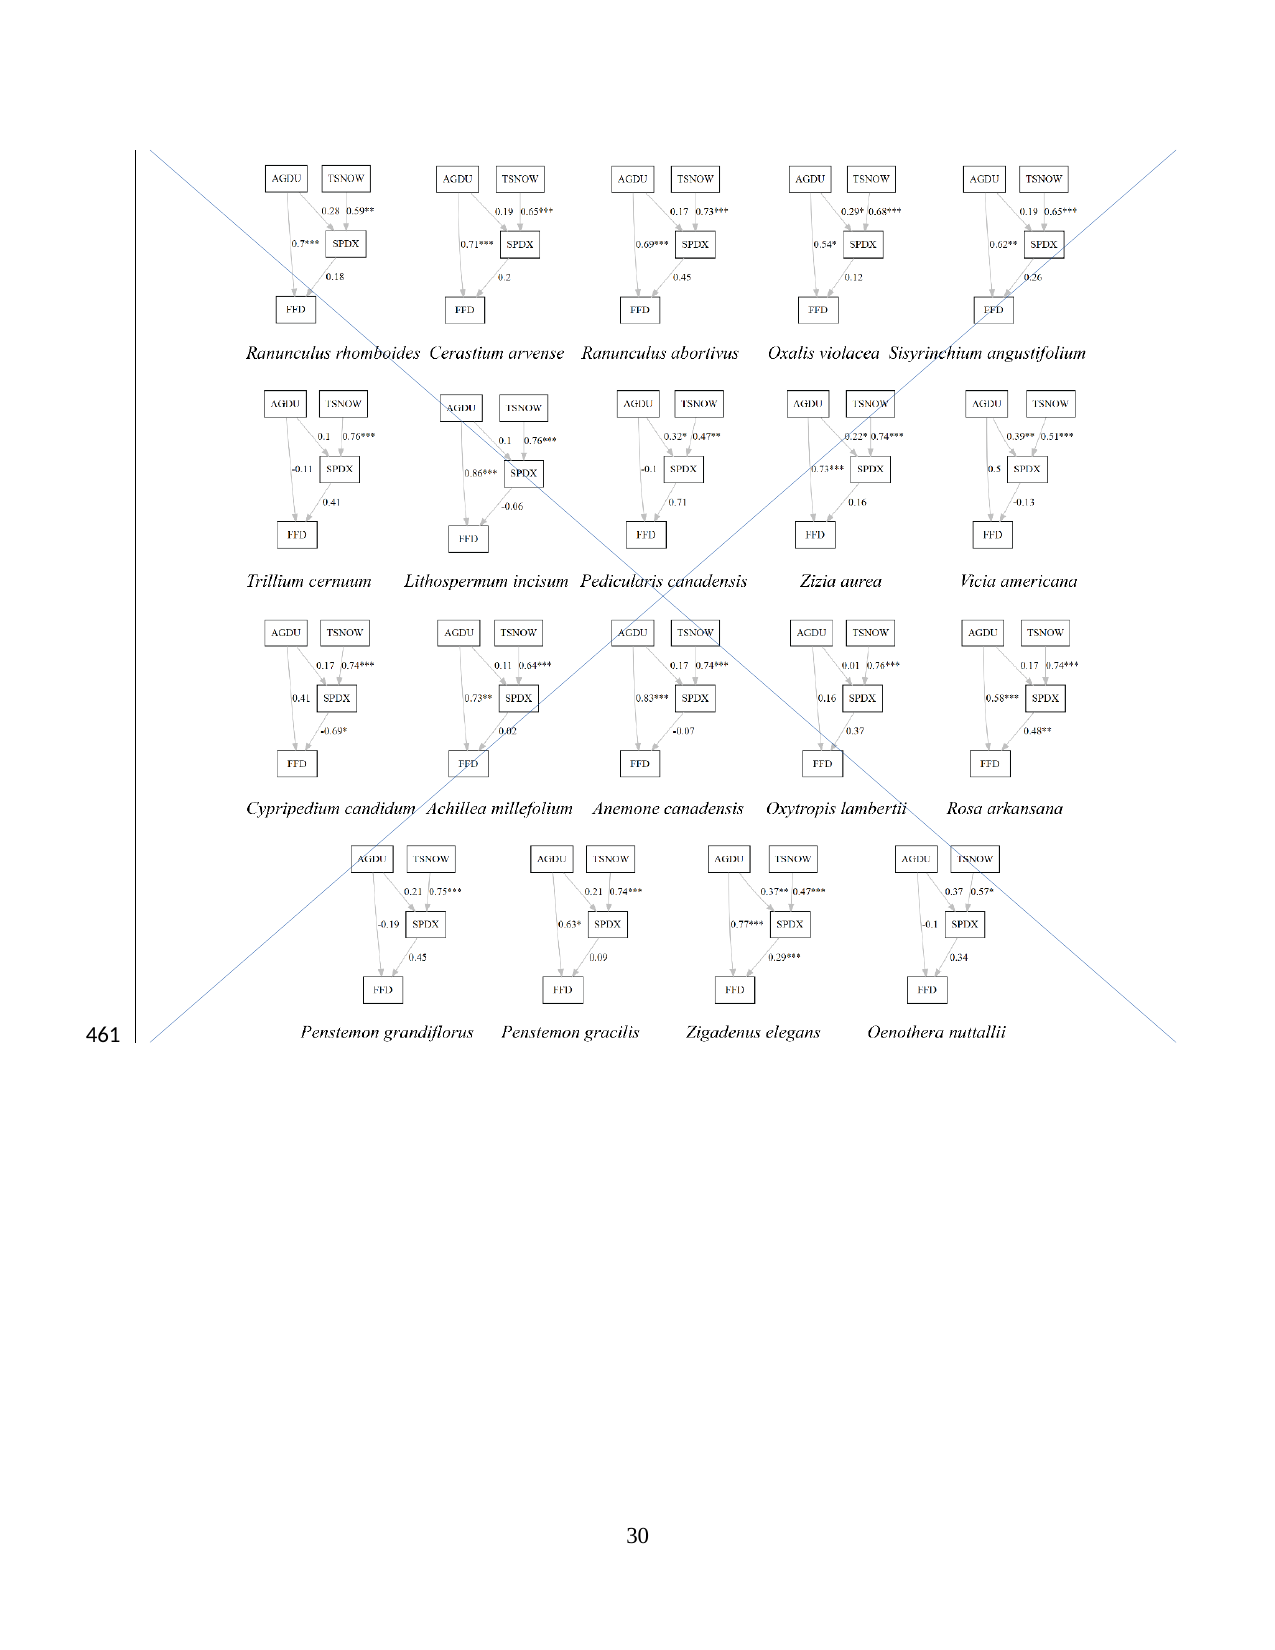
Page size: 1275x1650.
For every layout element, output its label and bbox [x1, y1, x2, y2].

picture [151, 598, 1175, 1043]
picture [152, 150, 1174, 595]
picture [150, 152, 661, 1041]
picture [665, 151, 1177, 1042]
